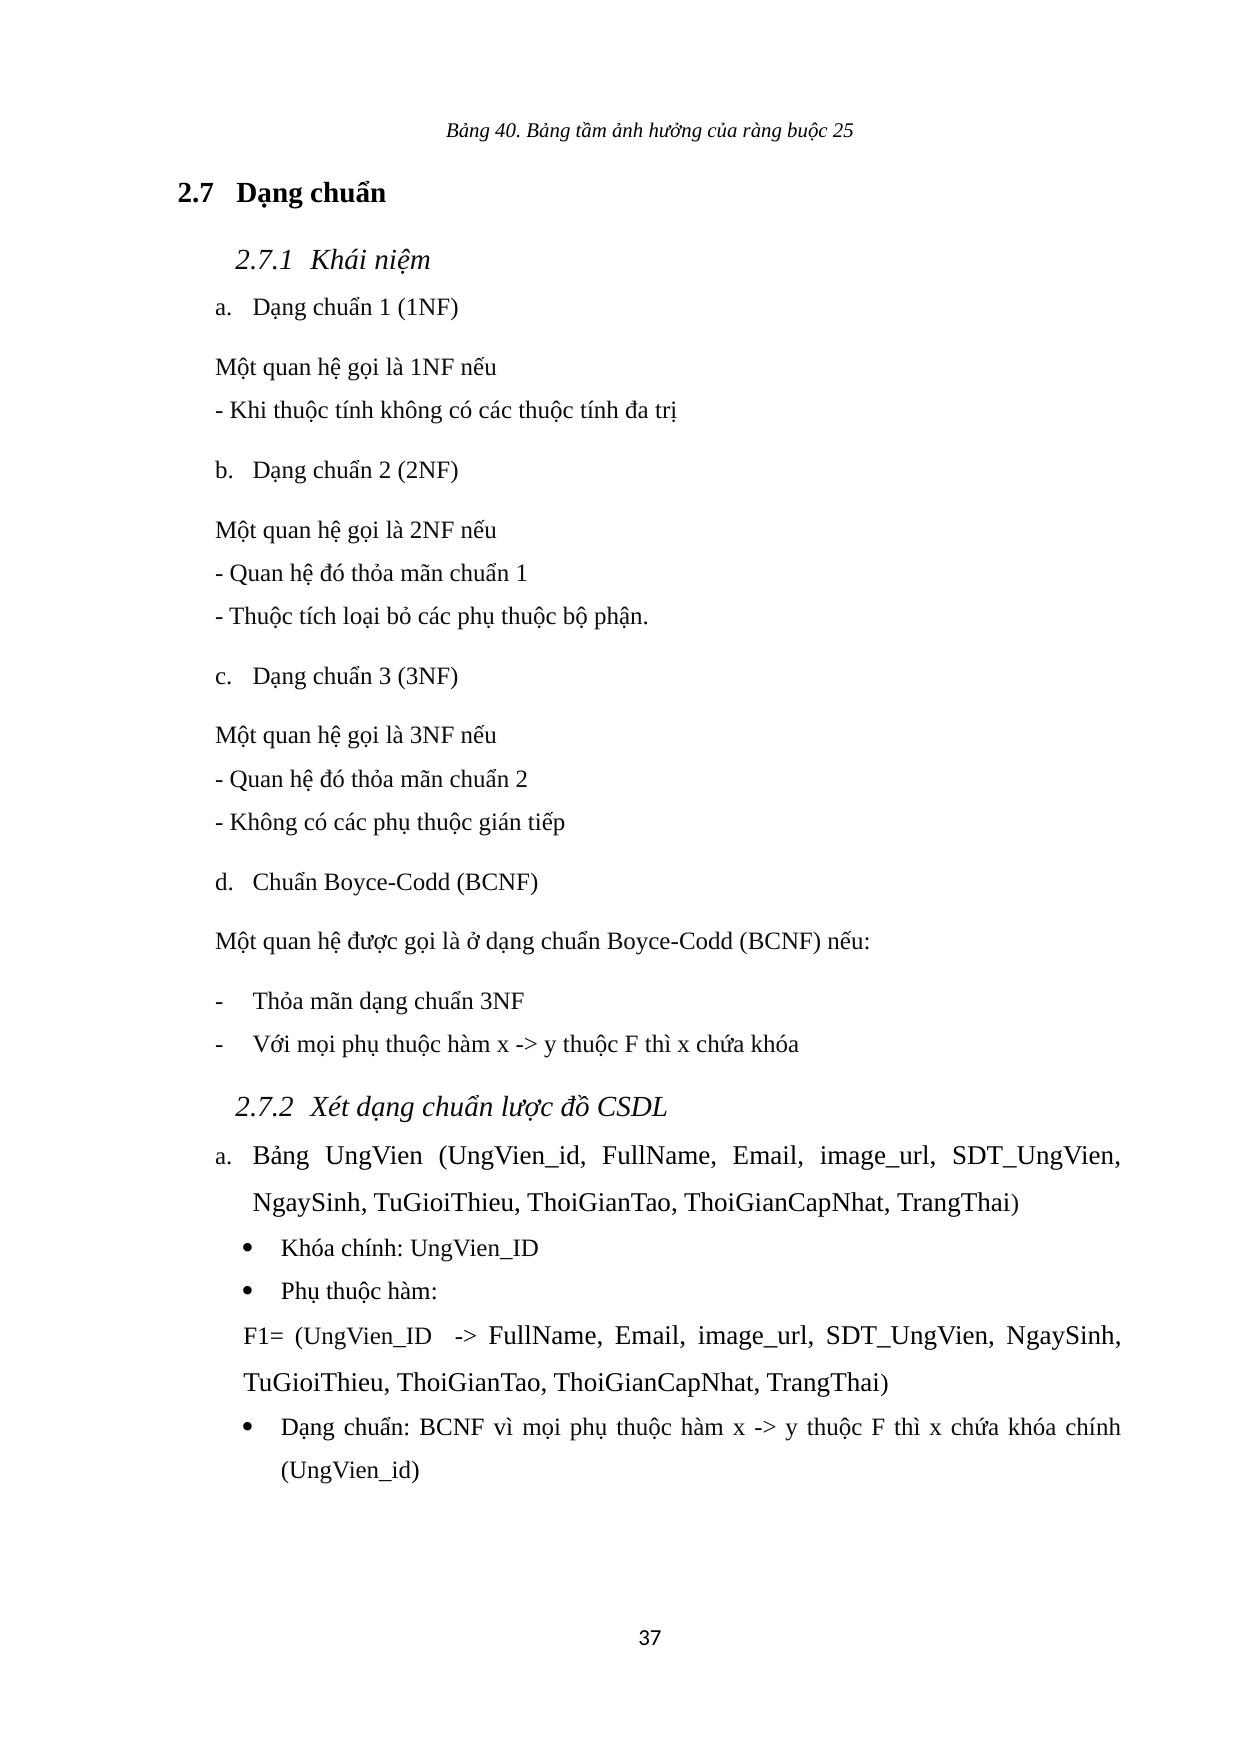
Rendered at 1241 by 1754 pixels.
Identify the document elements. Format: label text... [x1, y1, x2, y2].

text Một quan hệ gọi là 2NF nếu - Quan hệ đó thỏa mãn chuẩn 1 - Thuộc tích loại bỏ các phụ thuộc bộ phận. [215, 515, 1122, 630]
subtitle Khái niệm [235, 242, 1122, 276]
subtitle Xét dạng chuẩn lược đồ CSDL [235, 1089, 1122, 1123]
text F1= (UngVien_ID -> FullName, Email, image_url, SDT_UngVien, NgaySinh, TuGioiThieu, ThoiGianTao, ThoiGianCapNhat, TrangThai) [243, 1319, 1122, 1397]
list Khóa chính: UngVien_ID [243, 1233, 1122, 1262]
list Dạng chuẩn: BCNF vì mọi phụ thuộc hàm x -> y thuộc F thì x chứa khóa chính (UngVien_id) [243, 1412, 1122, 1484]
list Thỏa mãn dạng chuẩn 3NF [215, 986, 1122, 1015]
text Một quan hệ gọi là 3NF nếu - Quan hệ đó thỏa mãn chuẩn 2 - Không có các phụ thuộc gián tiếp [215, 721, 1122, 836]
text Một quan hệ gọi là 1NF nếu - Khi thuộc tính không có các thuộc tính đa trị [215, 352, 1122, 424]
list Dạng chuẩn 1 (1NF) [215, 292, 1122, 321]
list Dạng chuẩn 2 (2NF) [215, 455, 1122, 484]
text Một quan hệ được gọi là ở dạng chuẩn Boyce-Codd (BCNF) nếu: [215, 926, 1122, 955]
list Dạng chuẩn 3 (3NF) [215, 661, 1122, 689]
list Phụ thuộc hàm: [243, 1276, 1122, 1305]
text Bảng 40. Bảng tầm ảnh hưởng của ràng buộc 25 [177, 118, 1122, 142]
list Với mọi phụ thuộc hàm x -> y thuộc F thì x chứa khóa [215, 1029, 1122, 1058]
list Chuẩn Boyce-Codd (BCNF) [215, 867, 1122, 895]
list Bảng UngVien (UngVien_id, FullName, Email, image_url, SDT_UngVien, NgaySinh, TuGioiThieu, ThoiGianTao, ThoiGianCapNhat, TrangThai) [215, 1139, 1122, 1217]
subtitle Dạng chuẩn [177, 175, 1122, 208]
